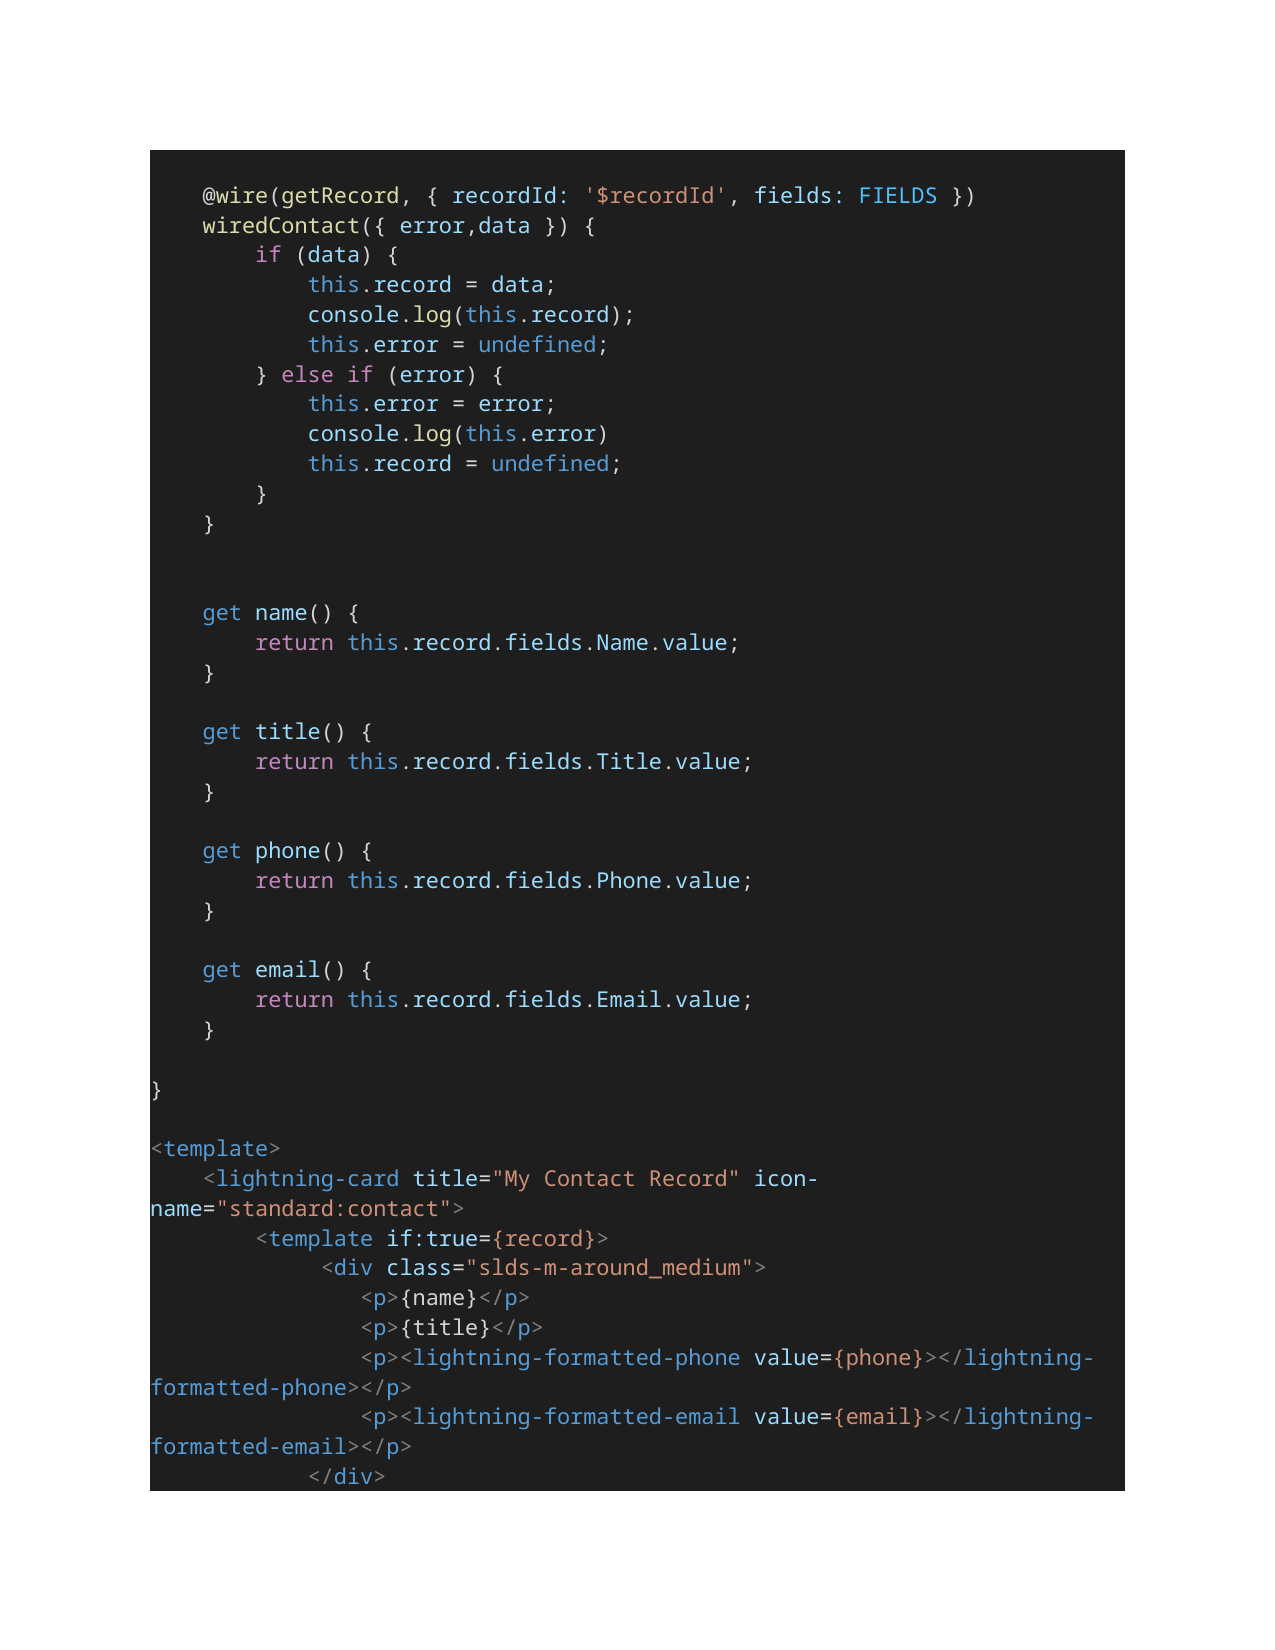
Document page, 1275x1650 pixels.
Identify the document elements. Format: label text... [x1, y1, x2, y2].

text } [150, 895, 1125, 924]
text } [150, 507, 1125, 537]
text get title() { [150, 716, 1125, 746]
text <template if:true={record}> [150, 1222, 1125, 1252]
text return this.record.fields.Email.value; [150, 984, 1125, 1014]
text this.error = error; [150, 388, 1125, 418]
text <p>{title}</p> [150, 1312, 1125, 1342]
text } [150, 776, 1125, 805]
text get name() { [150, 597, 1125, 627]
text } [150, 656, 1125, 686]
text <p><lightning-formatted-phone value={phone}></lightning-formatted-phone></p> [150, 1342, 1125, 1401]
text } [150, 478, 1125, 507]
text <p>{name}</p> [150, 1282, 1125, 1312]
text if (data) { [150, 239, 1125, 269]
text <p><lightning-formatted-email value={email}></lightning-formatted-email></p> [150, 1401, 1125, 1461]
text return this.record.fields.Name.value; [150, 627, 1125, 656]
text <div class="slds-m-around_medium"> [150, 1252, 1125, 1282]
text get email() { [150, 954, 1125, 984]
text return this.record.fields.Title.value; [150, 746, 1125, 776]
text console.log(this.error) [150, 418, 1125, 448]
text this.record = data; [150, 269, 1125, 299]
text get phone() { [150, 835, 1125, 865]
text <lightning-card title="My Contact Record" icon-name="standard:contact"> [150, 1163, 1125, 1222]
text this.record = undefined; [150, 448, 1125, 478]
text } [150, 1014, 1125, 1044]
text wiredContact({ error,data }) { [150, 209, 1125, 239]
text @wire(getRecord, { recordId: '$recordId', fields: FIELDS }) [150, 180, 1125, 209]
text </div> [150, 1461, 1125, 1491]
text return this.record.fields.Phone.value; [150, 865, 1125, 895]
text } [150, 1073, 1125, 1103]
text } else if (error) { [150, 358, 1125, 388]
text <template> [150, 1133, 1125, 1163]
text this.error = undefined; [150, 329, 1125, 358]
text console.log(this.record); [150, 299, 1125, 329]
